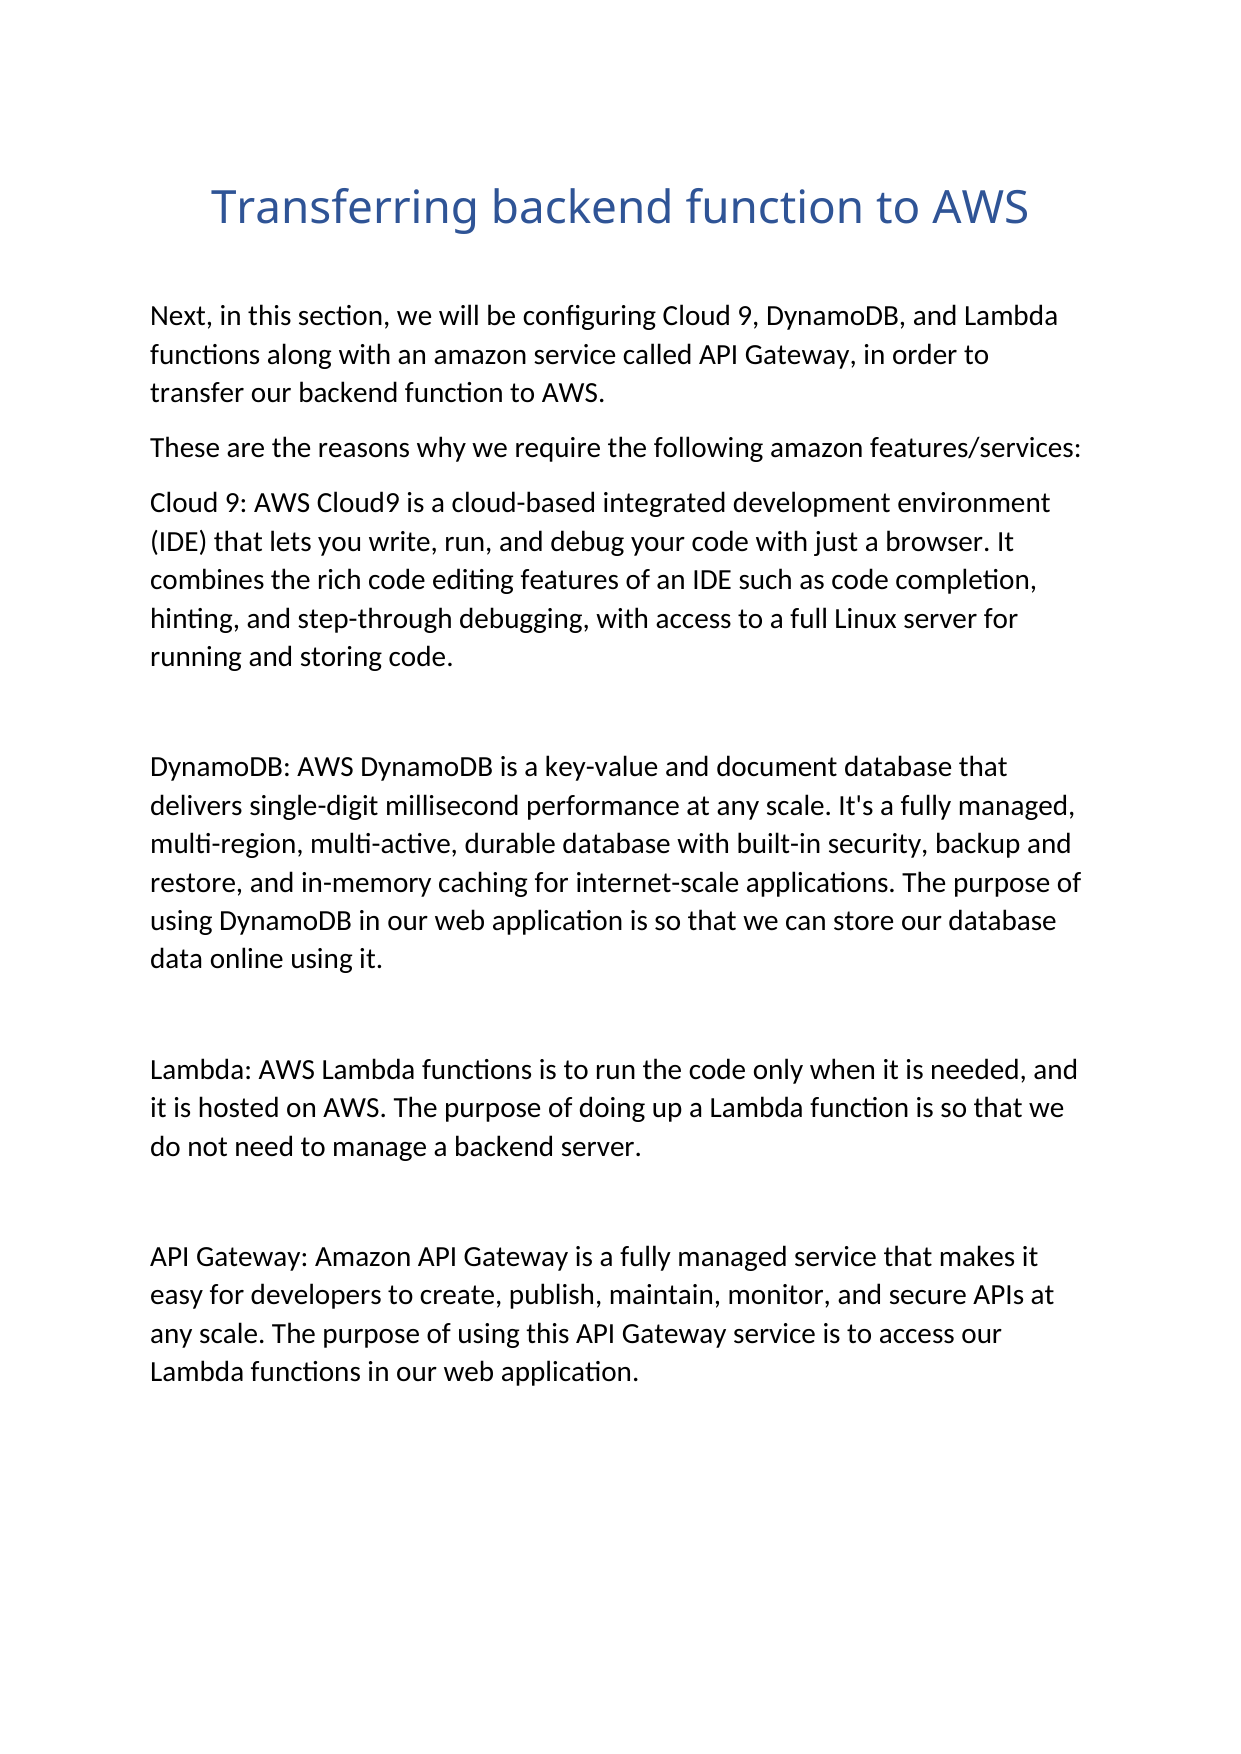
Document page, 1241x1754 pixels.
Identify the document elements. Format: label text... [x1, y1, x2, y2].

subtitle Transferring backend function to AWS [150, 175, 1090, 237]
text Lambda: AWS Lambda functions is to run the code only when it is needed, and it is hosted on AWS. The purpose of doing up a Lambda function is so that we do not need to manage a backend server. [150, 1051, 1090, 1163]
text These are the reasons why we require the following amazon features/services: [150, 429, 1090, 465]
text DynamoDB: AWS DynamoDB is a key-value and document database that delivers single-digit millisecond performance at any scale. It's a fully managed, multi-region, multi-active, durable database with built-in security, backup and restore, and in-memory caching for internet-scale applications. The purpose of using DynamoDB in our web application is so that we can store our database data online using it. [150, 748, 1090, 976]
text Next, in this section, we will be configuring Cloud 9, DynamoDB, and Lambda functions along with an amazon service called API Gateway, in order to transfer our backend function to AWS. [150, 297, 1090, 410]
text Cloud 9: AWS Cloud9 is a cloud-based integrated development environment (IDE) that lets you write, run, and debug your code with just a browser. It combines the rich code editing features of an IDE such as code completion, hinting, and step-through debugging, with access to a full Linux server for running and storing code. [150, 484, 1090, 674]
text API Gateway: Amazon API Gateway is a fully managed service that makes it easy for developers to create, publish, maintain, monitor, and secure APIs at any scale. The purpose of using this API Gateway service is to access our Lambda functions in our web application. [150, 1238, 1090, 1389]
